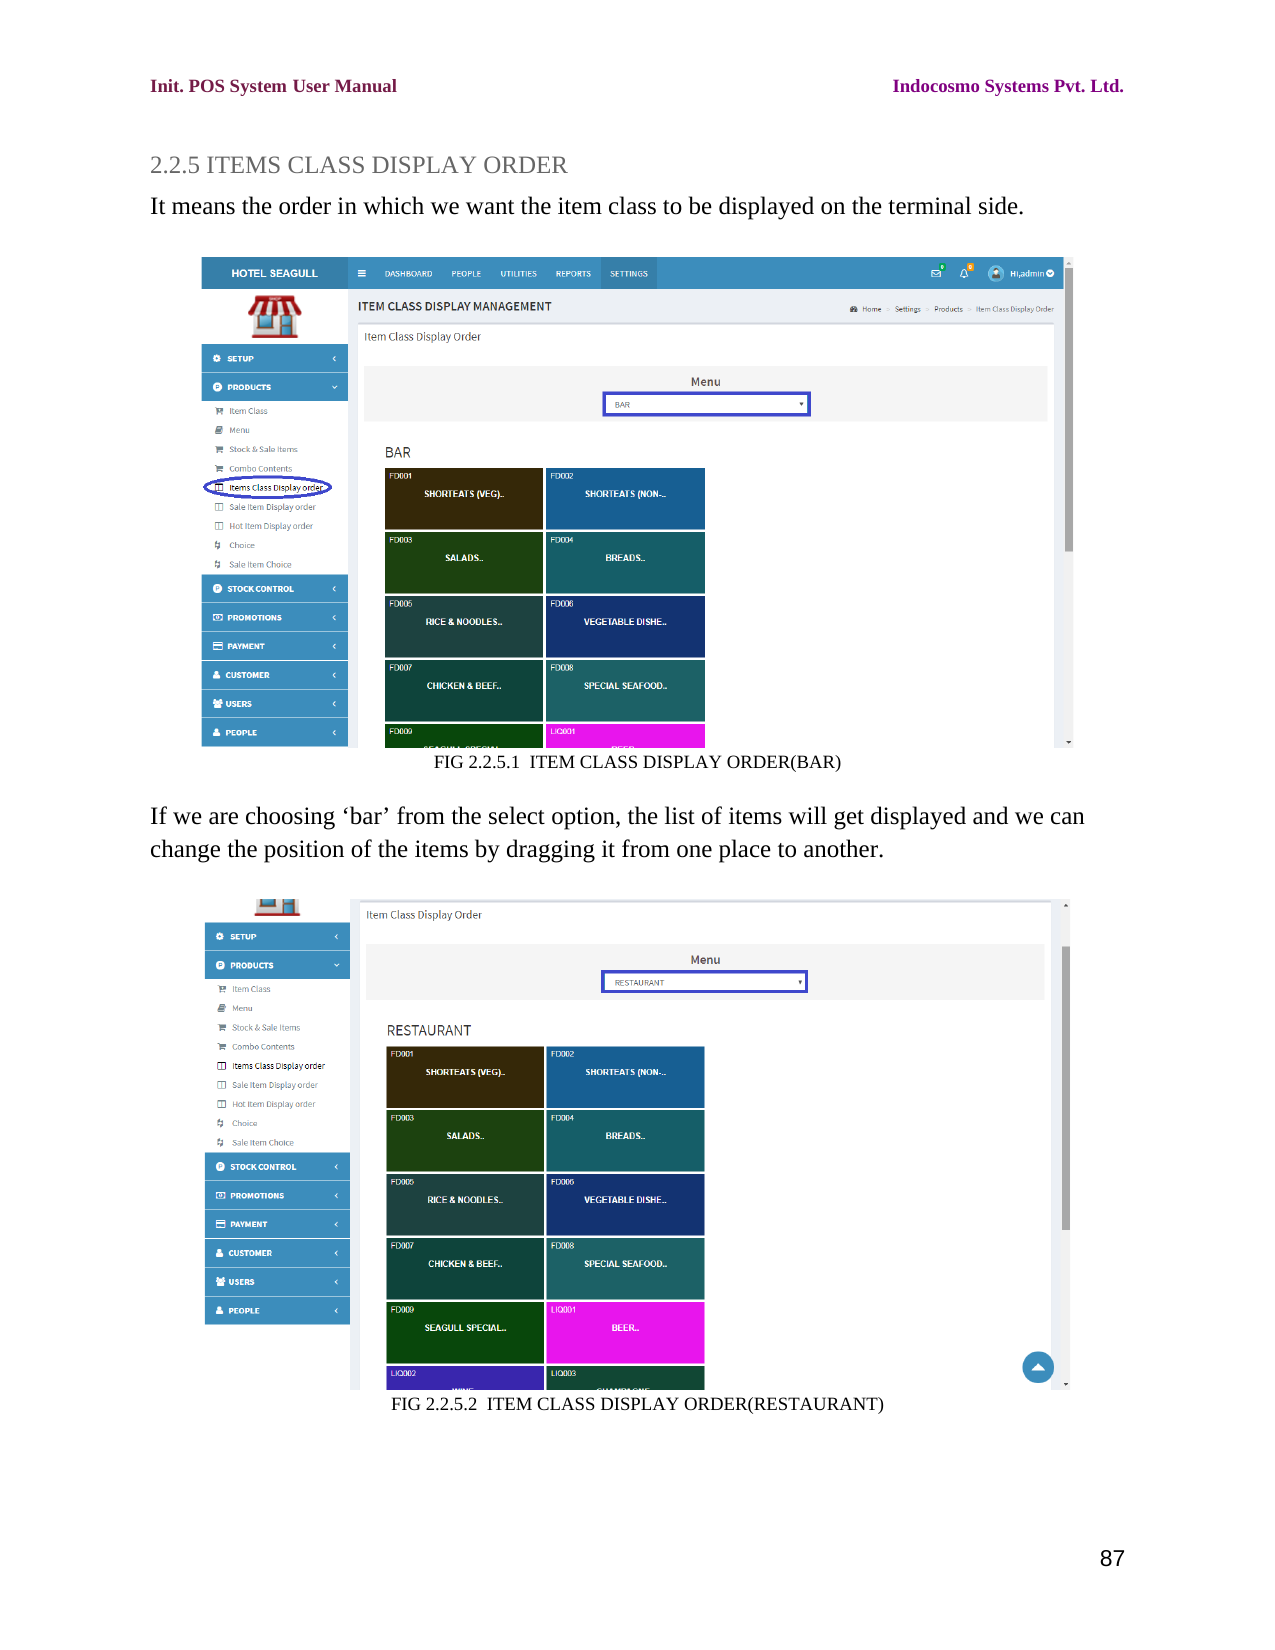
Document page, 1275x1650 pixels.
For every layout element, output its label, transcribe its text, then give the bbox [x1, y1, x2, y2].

text If we are choosing ‘bar’ from the select option, the list of items will get displayed and we can change the position of the items by dragging it from one place to another. [150, 801, 1125, 862]
picture [204, 899, 1071, 1390]
text FIG 2.2.5.2 ITEM CLASS DISPLAY ORDER(RESTAURANT) [150, 1393, 1125, 1414]
text FIG 2.2.5.1 ITEM CLASS DISPLAY ORDER(BAR) [150, 751, 1125, 773]
subtitle 2.2.5 ITEMS CLASS DISPLAY ORDER [150, 150, 1125, 179]
picture [201, 257, 1074, 748]
text It means the order in which we want the item class to be displayed on the terminal side. [150, 191, 1125, 220]
